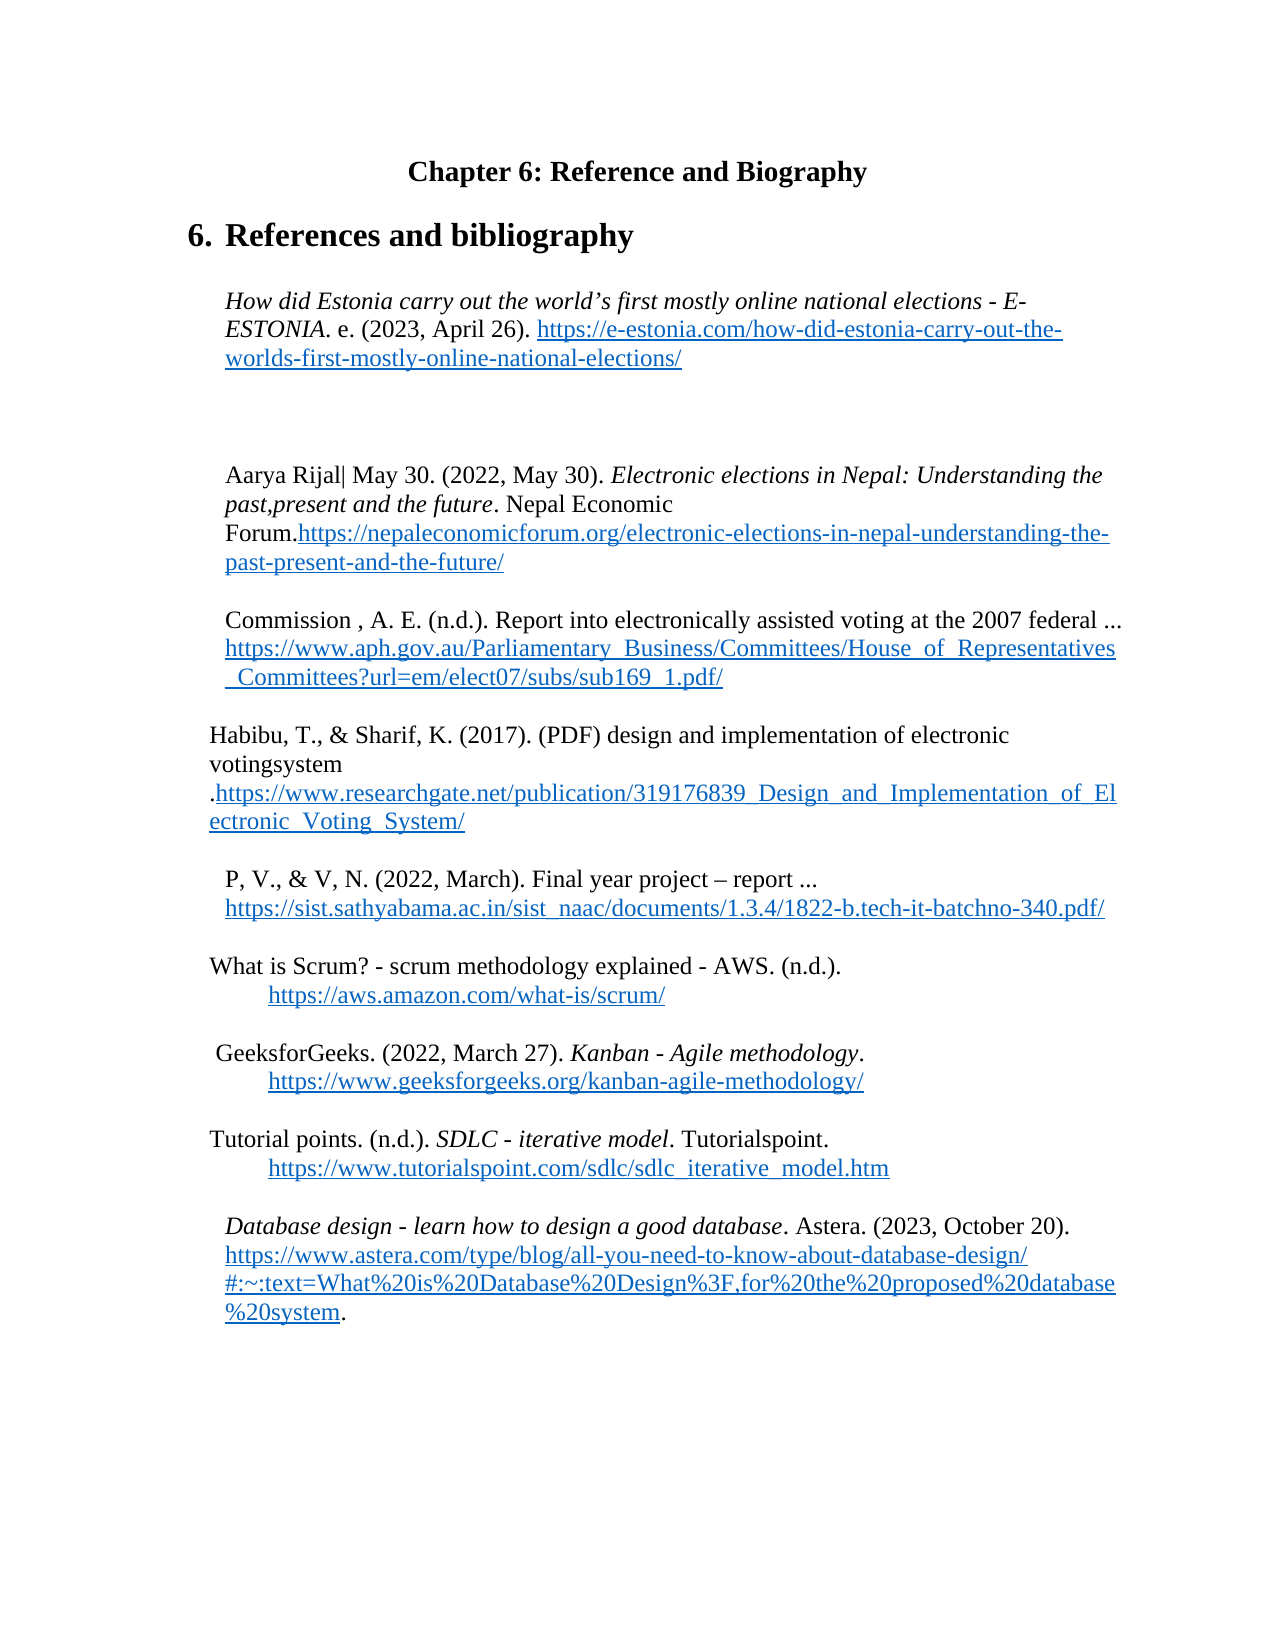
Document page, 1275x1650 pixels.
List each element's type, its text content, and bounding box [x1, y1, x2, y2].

subtitle Chapter 6: Reference and Biography [150, 154, 1125, 188]
